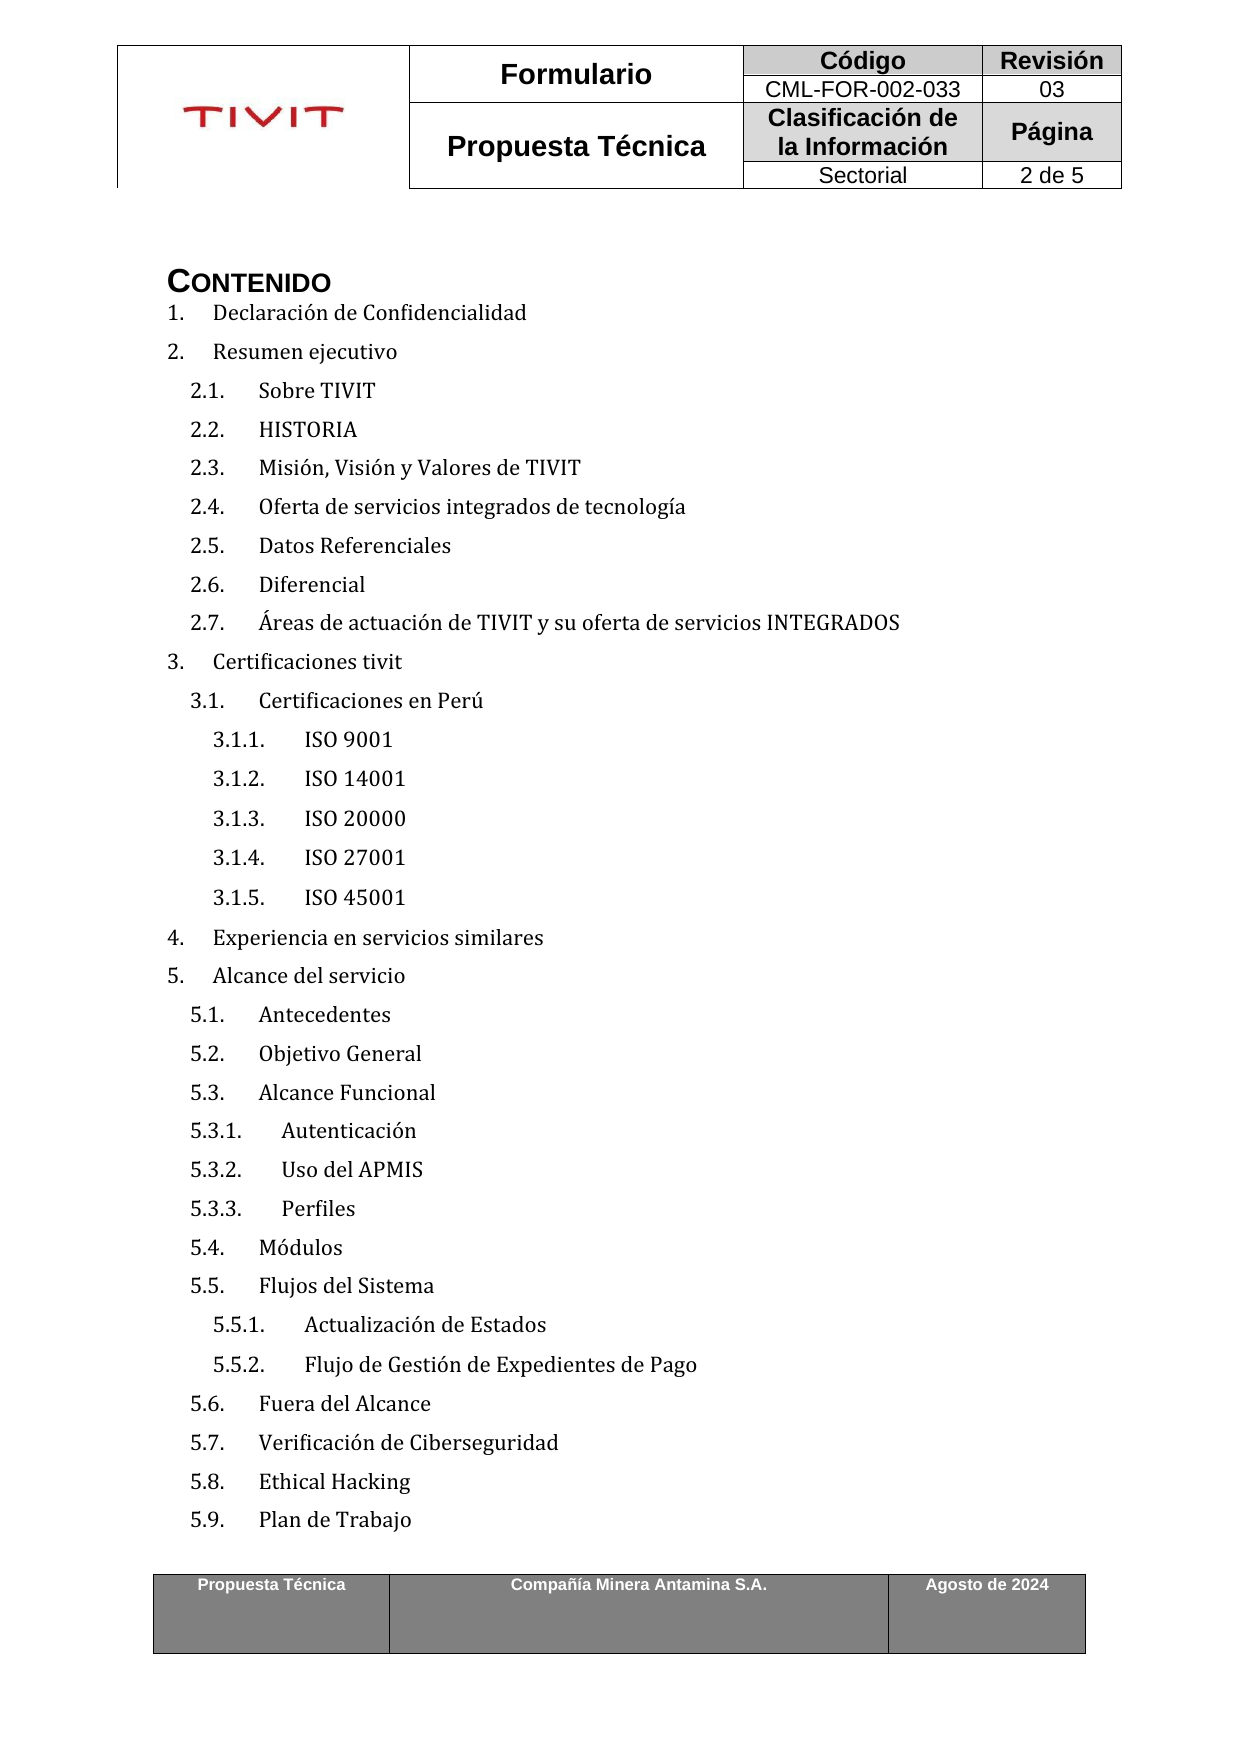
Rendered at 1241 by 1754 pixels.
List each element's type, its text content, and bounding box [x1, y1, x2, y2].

picture [150, 60, 376, 174]
text Contenido [167, 261, 1077, 299]
